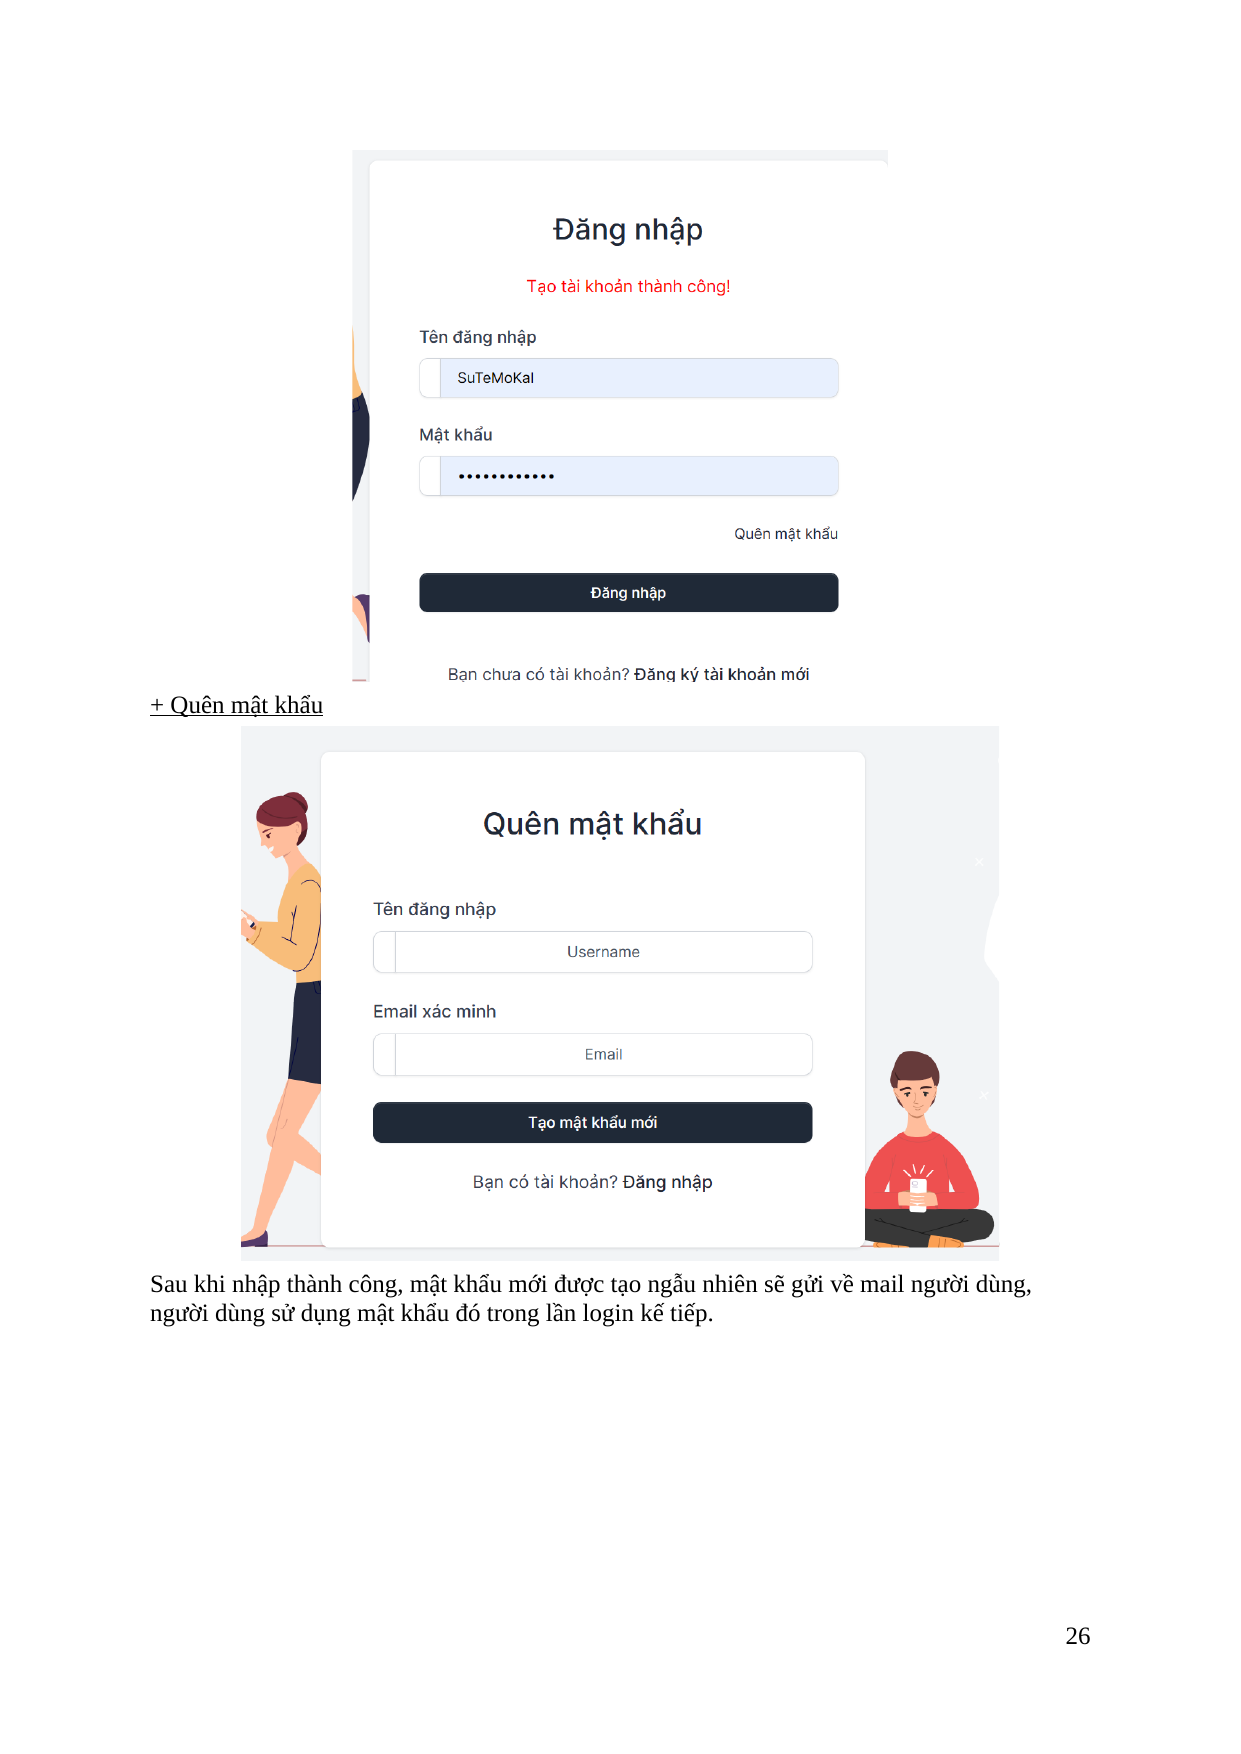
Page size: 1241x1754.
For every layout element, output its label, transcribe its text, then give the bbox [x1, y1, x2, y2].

text + Quên mật khẩu [150, 690, 1090, 718]
picture [352, 150, 888, 682]
picture [241, 726, 1000, 1261]
text Sau khi nhập thành công, mật khẩu mới được tạo ngẫu nhiên sẽ gửi về mail người dùng, người dùng sử dụng mật khẩu đó trong lần login kế tiếp. [150, 1269, 1090, 1326]
